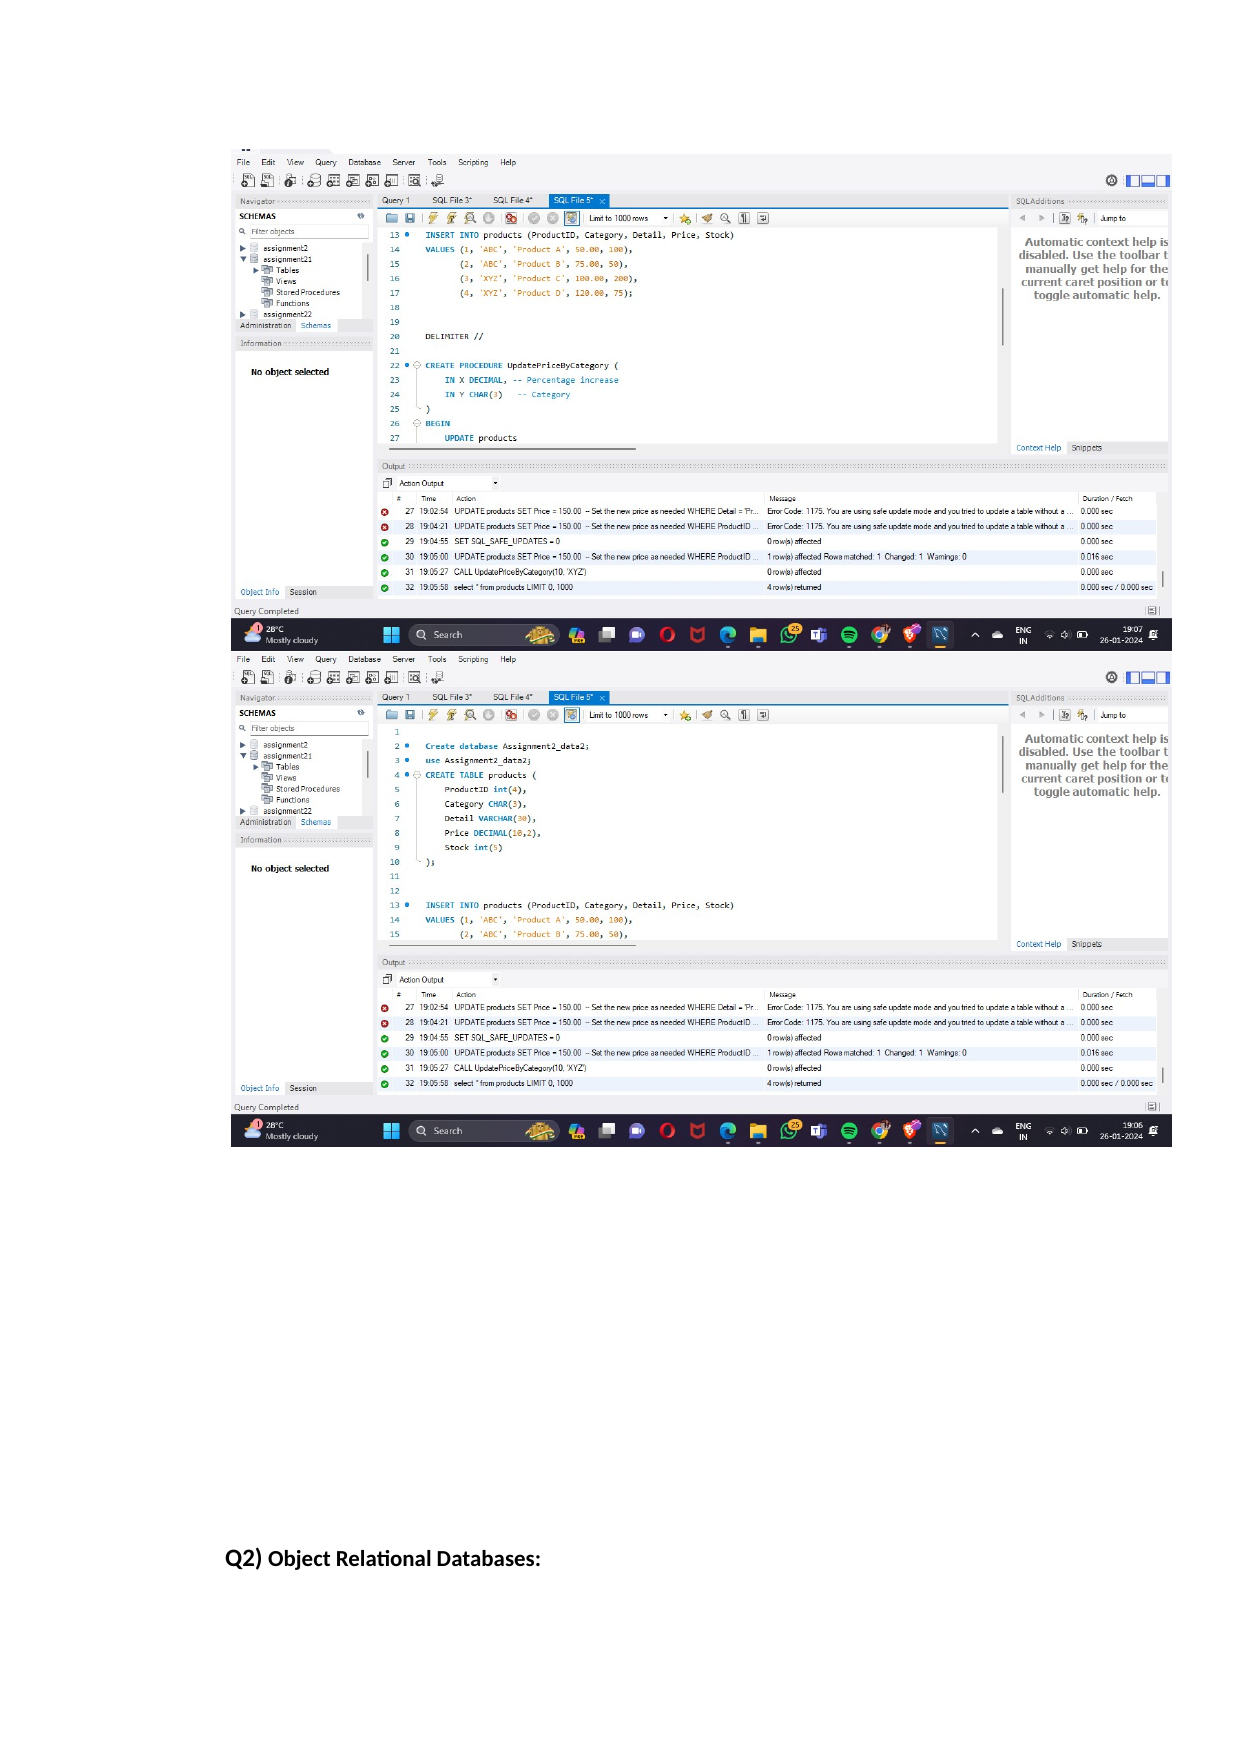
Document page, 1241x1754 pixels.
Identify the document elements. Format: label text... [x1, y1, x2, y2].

picture [231, 149, 1172, 651]
picture [231, 652, 1172, 1147]
text Q2) Object Relational Databases: [225, 1542, 1209, 1573]
